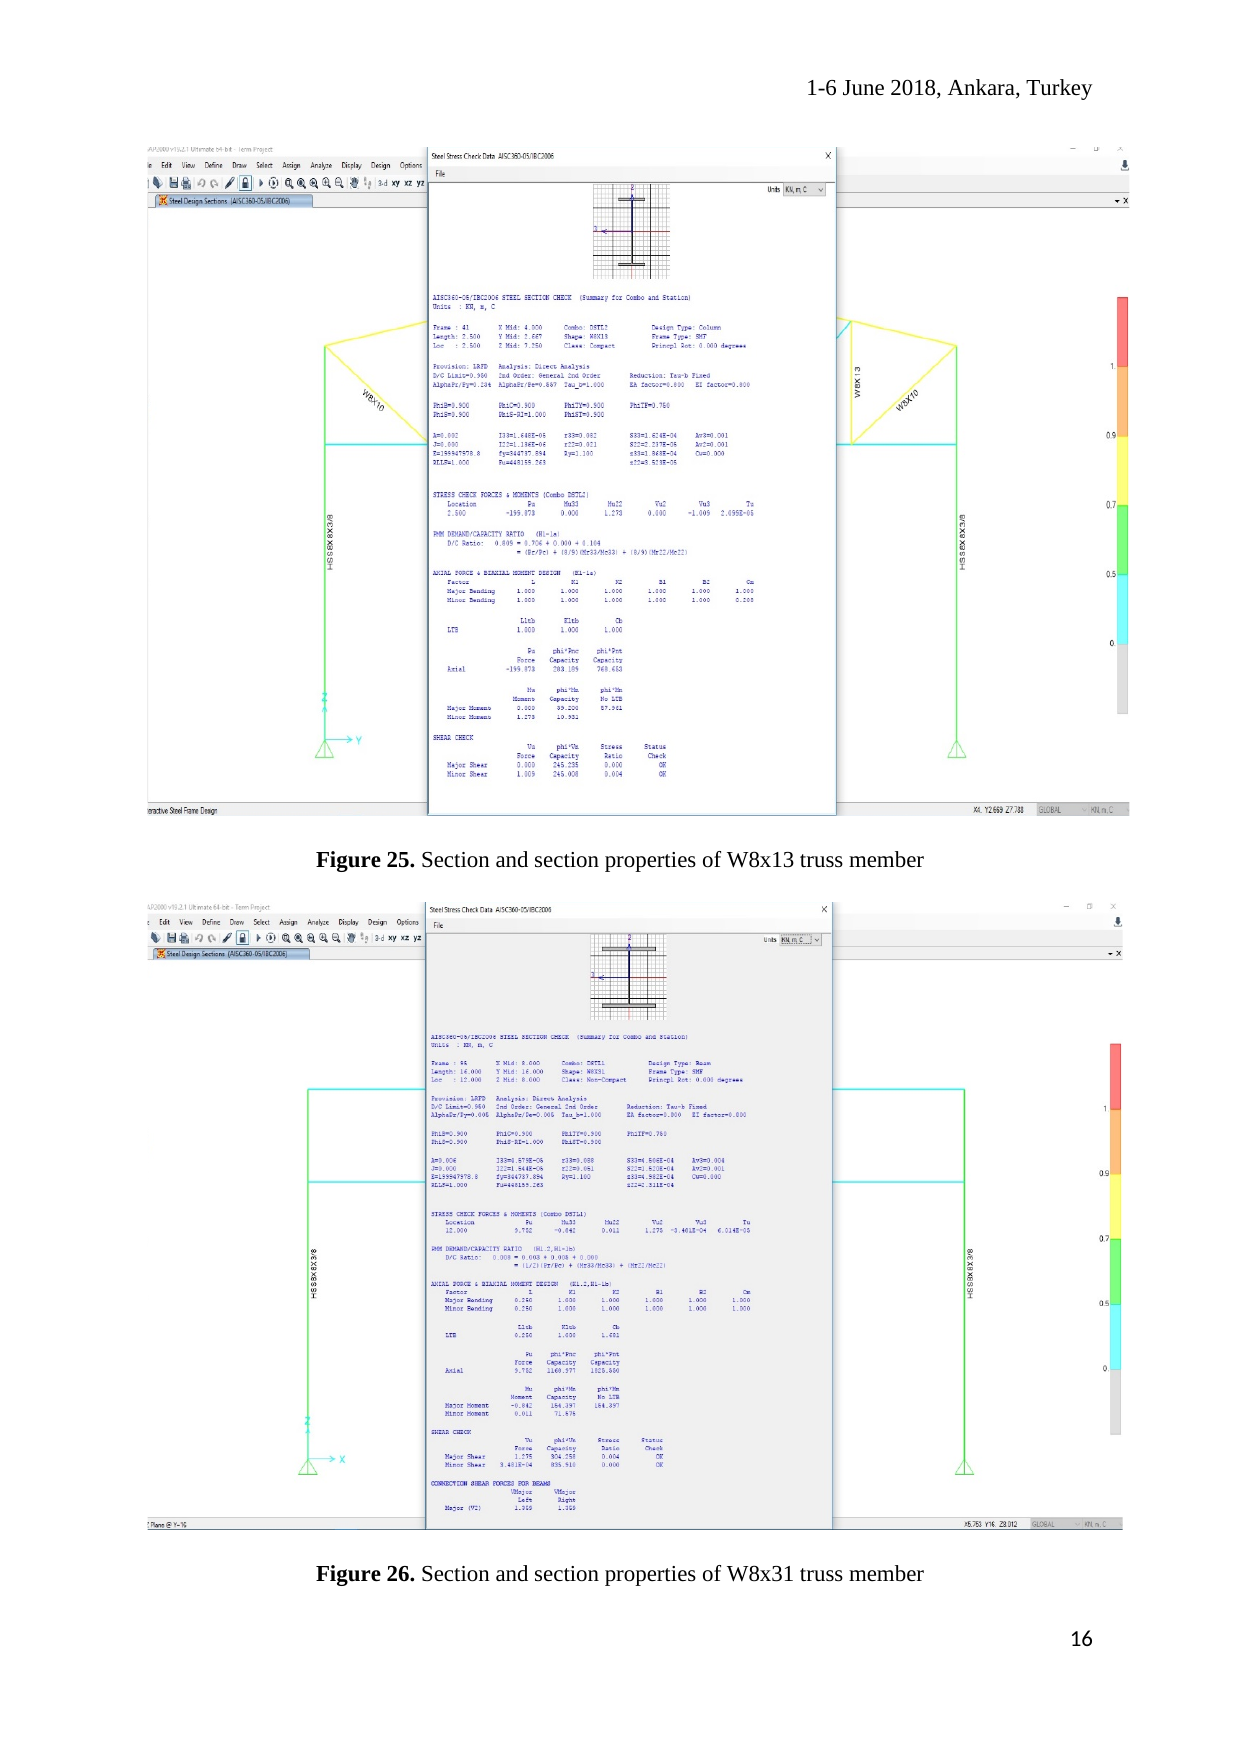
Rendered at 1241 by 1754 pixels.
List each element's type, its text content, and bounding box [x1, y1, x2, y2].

text Figure 25. Section and section properties of W8x13 truss member [148, 846, 1093, 873]
picture [147, 902, 1123, 1530]
picture [147, 147, 1130, 816]
text Figure 26. Section and section properties of W8x31 truss member [148, 1560, 1093, 1587]
